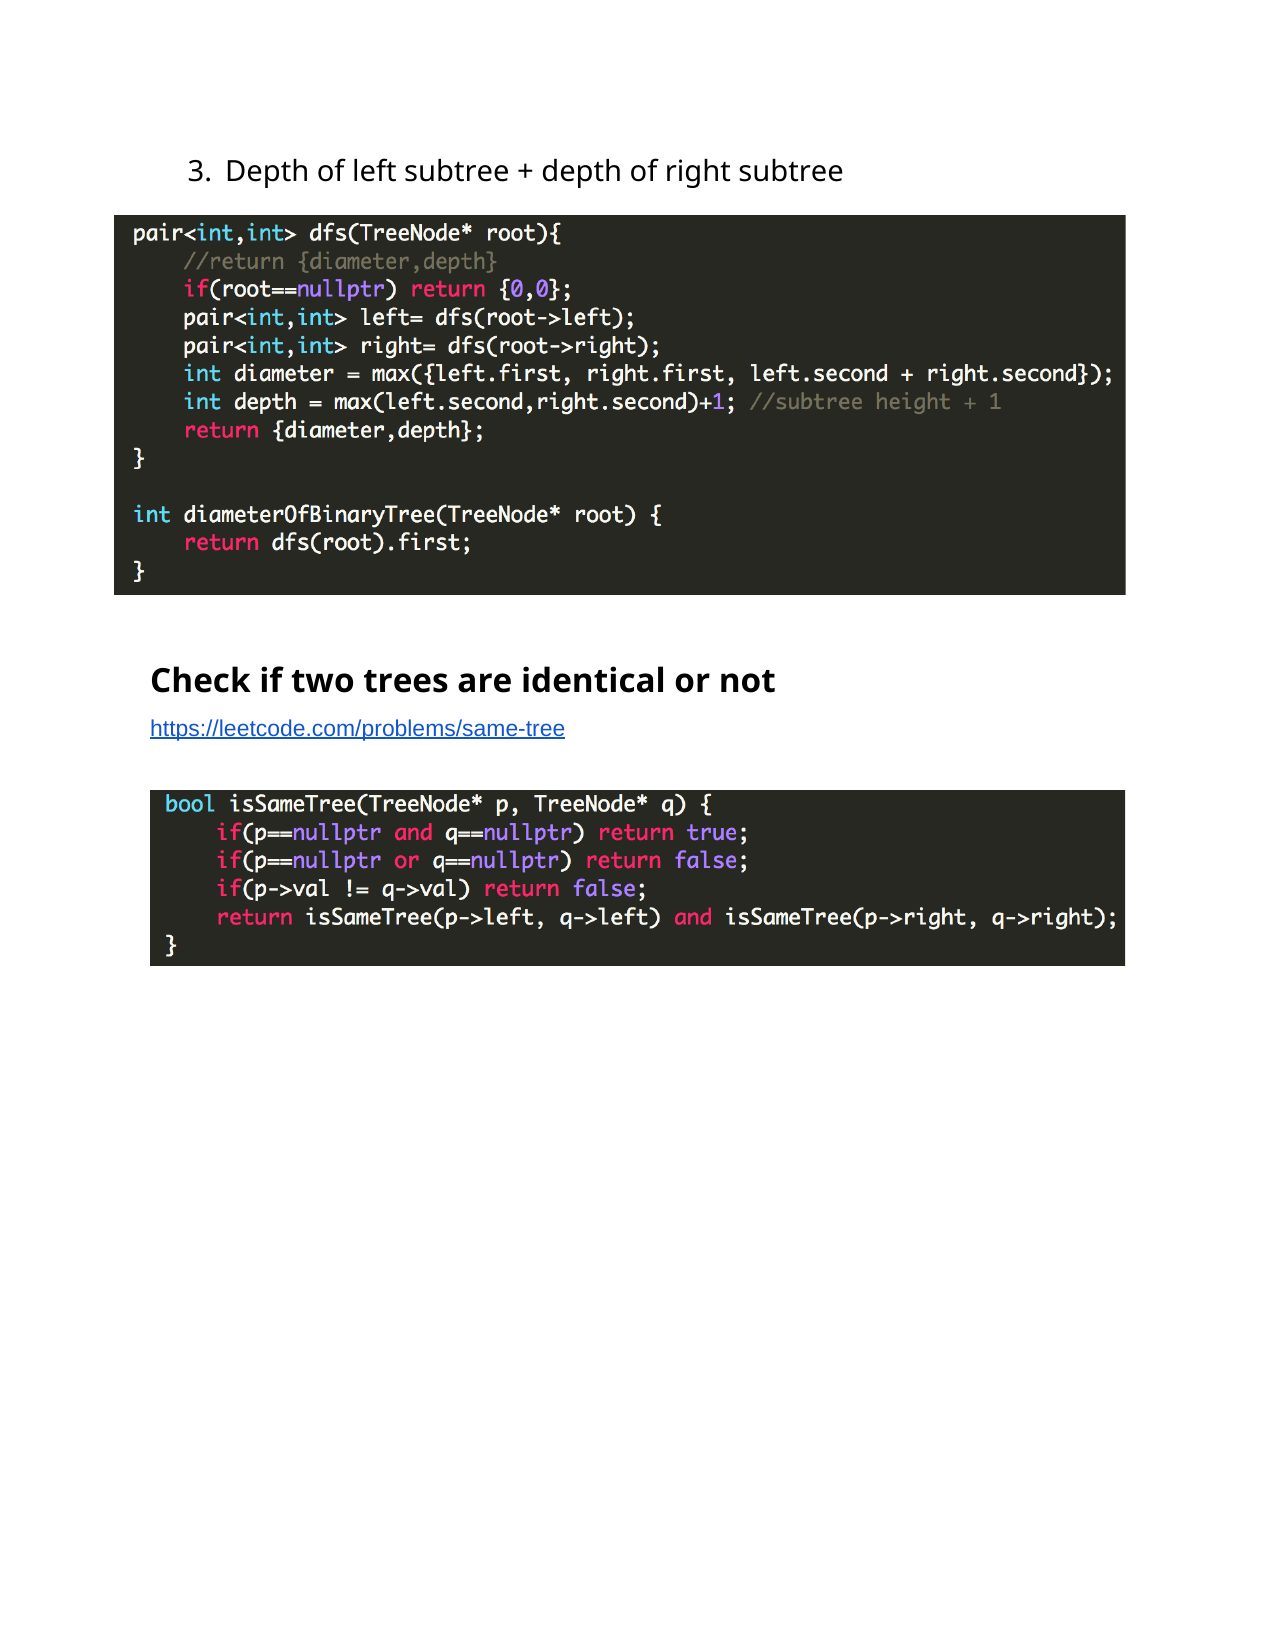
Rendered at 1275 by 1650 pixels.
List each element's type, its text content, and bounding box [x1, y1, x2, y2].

text https://leetcode.com/problems/same-tree [150, 714, 1125, 741]
list Depth of left subtree + depth of right subtree [187, 150, 1125, 190]
picture [114, 215, 1126, 595]
subtitle Check if two trees are identical or not [150, 595, 1125, 702]
picture [150, 790, 1125, 966]
